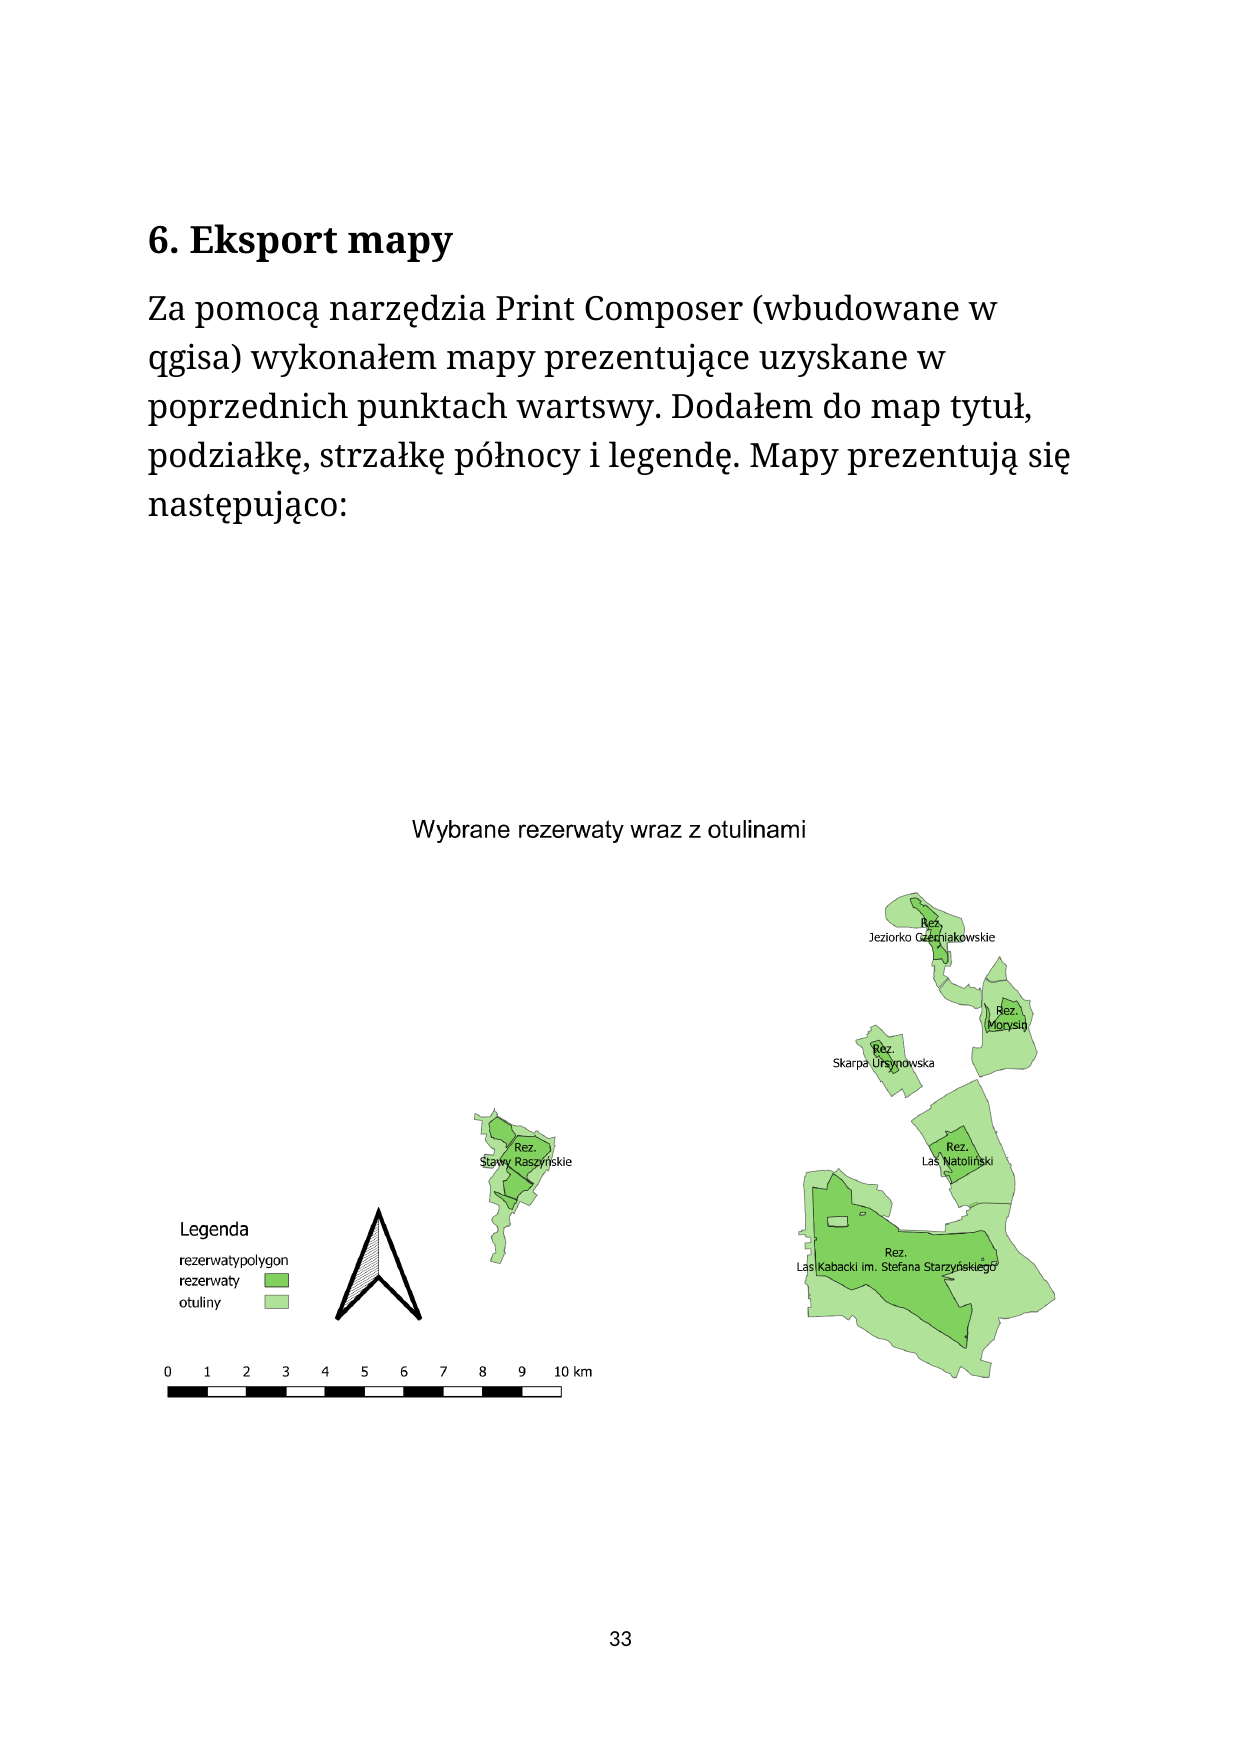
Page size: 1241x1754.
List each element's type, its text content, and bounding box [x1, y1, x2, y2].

text Za pomocą narzędzia Print Composer (wbudowane w qgisa) wykonałem mapy prezentujące uzyskane w poprzednich punktach wartswy. Dodałem do map tytuł, podziałkę, strzałkę północy i legendę. Mapy prezentują się następująco: [148, 285, 1093, 526]
text 6. Eksport mapy [148, 213, 1093, 264]
picture [147, 808, 1093, 1449]
